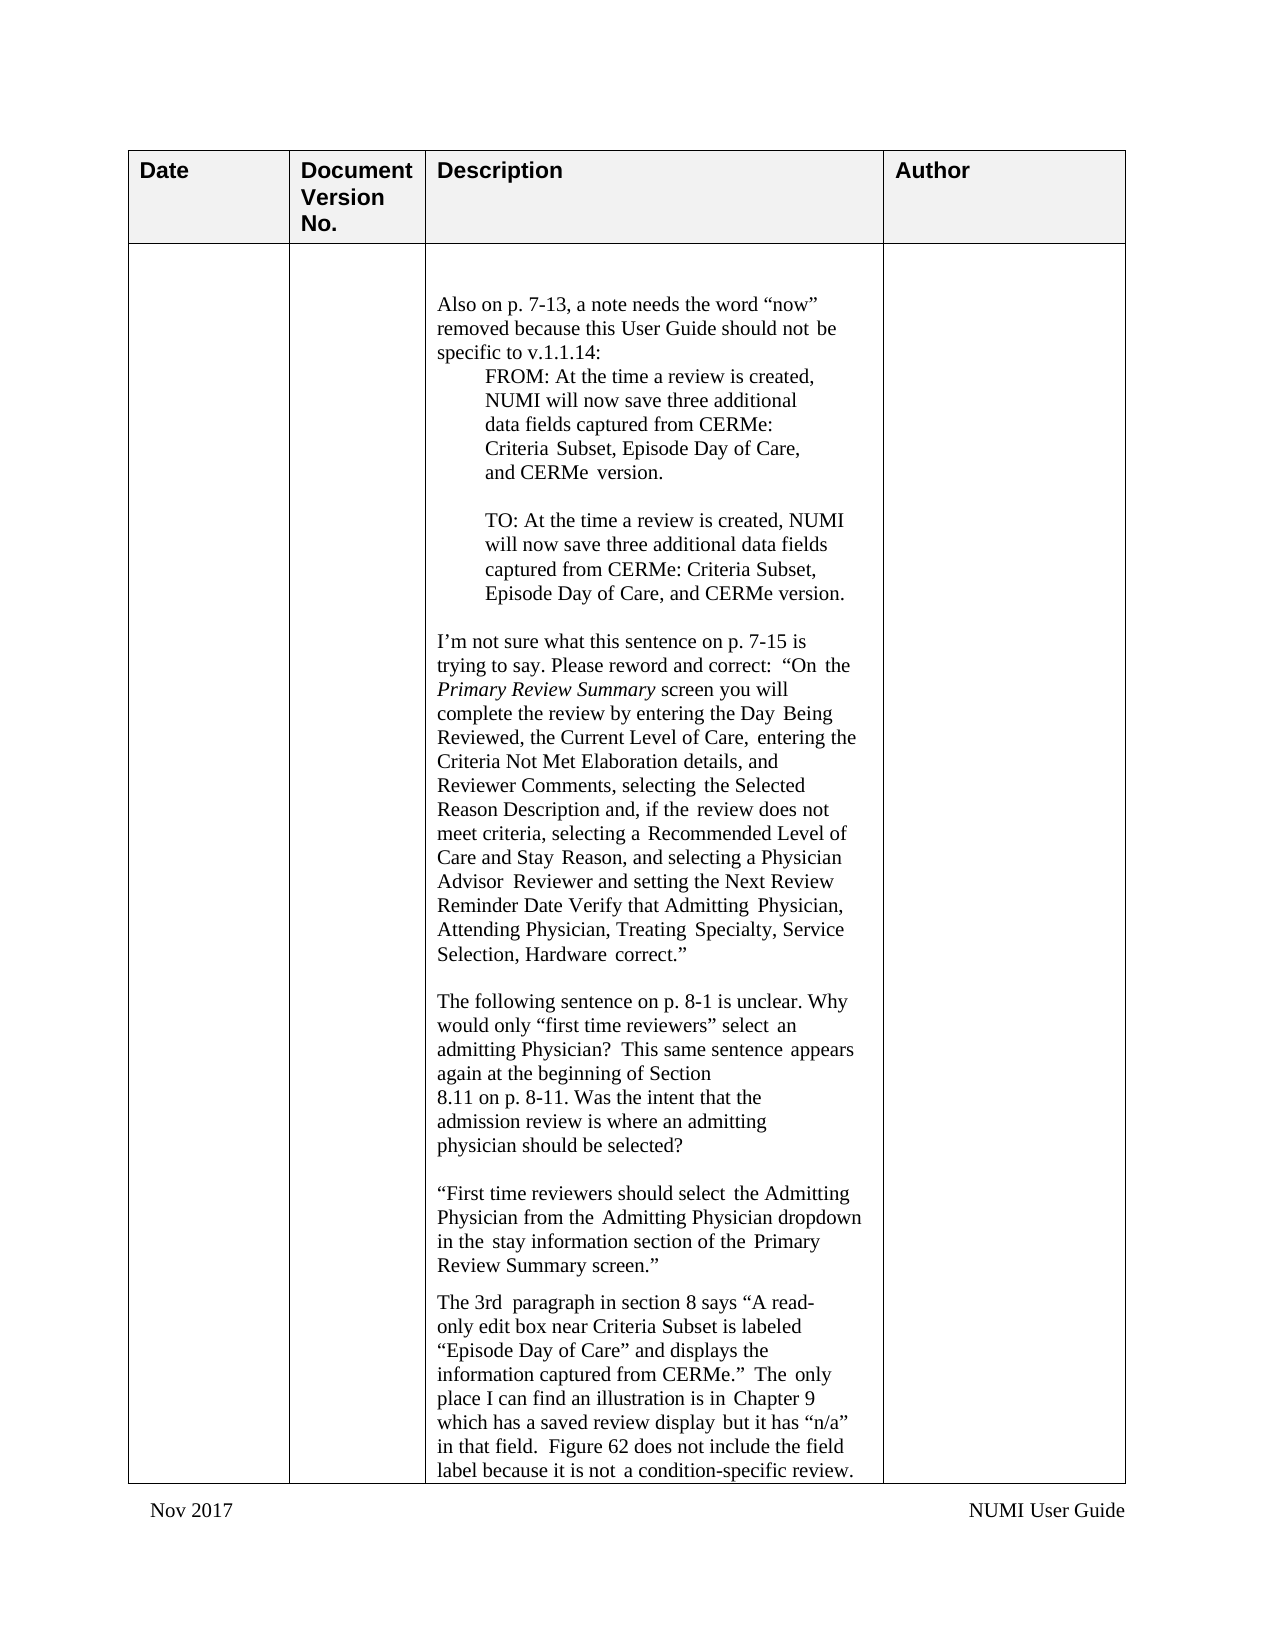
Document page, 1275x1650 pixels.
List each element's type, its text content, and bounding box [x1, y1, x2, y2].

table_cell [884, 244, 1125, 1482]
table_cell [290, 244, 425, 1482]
table_header Date [129, 151, 289, 243]
table_header Document Version No. [290, 151, 425, 243]
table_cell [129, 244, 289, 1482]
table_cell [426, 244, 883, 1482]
table_header Author [884, 151, 1125, 243]
table_header Description [426, 151, 883, 243]
